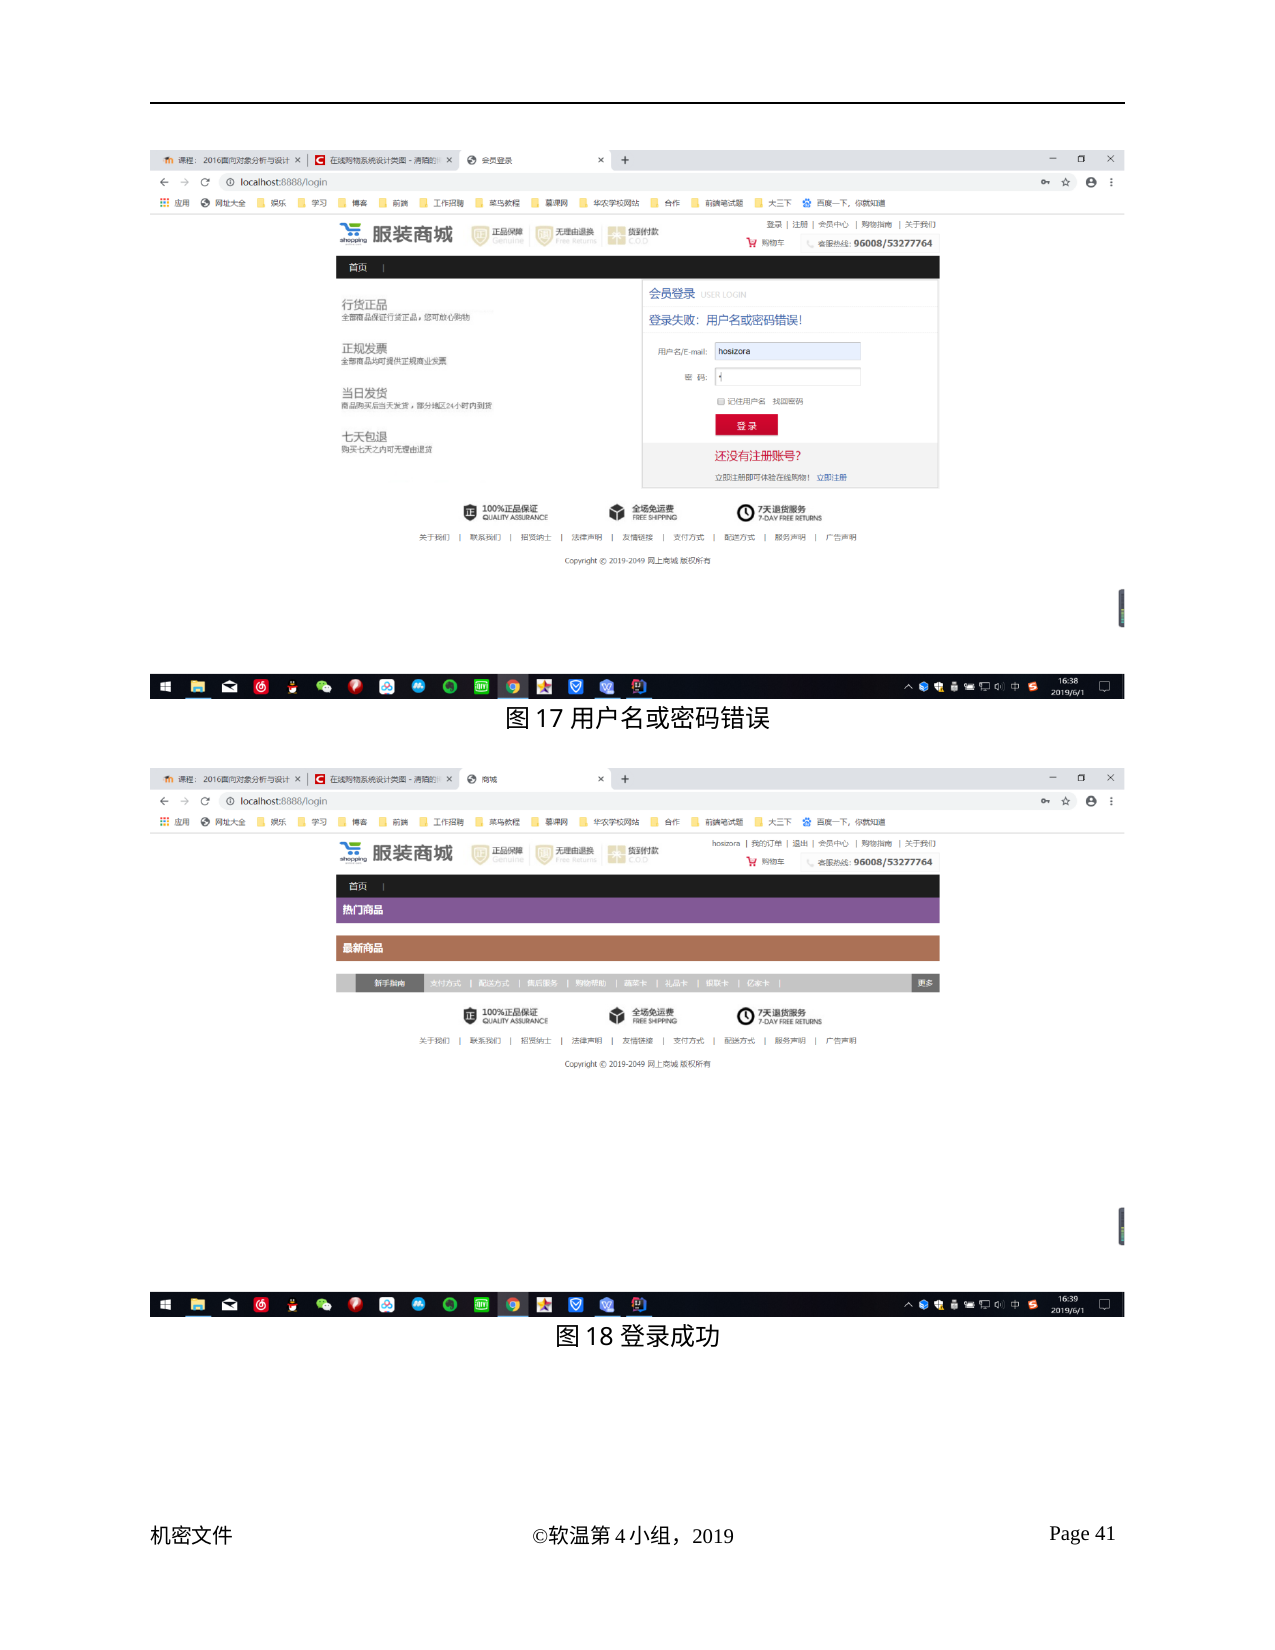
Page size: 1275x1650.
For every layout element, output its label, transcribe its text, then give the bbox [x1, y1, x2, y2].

text 图17 用户名或密码错误 [150, 699, 1125, 734]
text 图18 登录成功 [150, 1317, 1125, 1353]
picture [150, 150, 1125, 699]
picture [150, 768, 1125, 1317]
